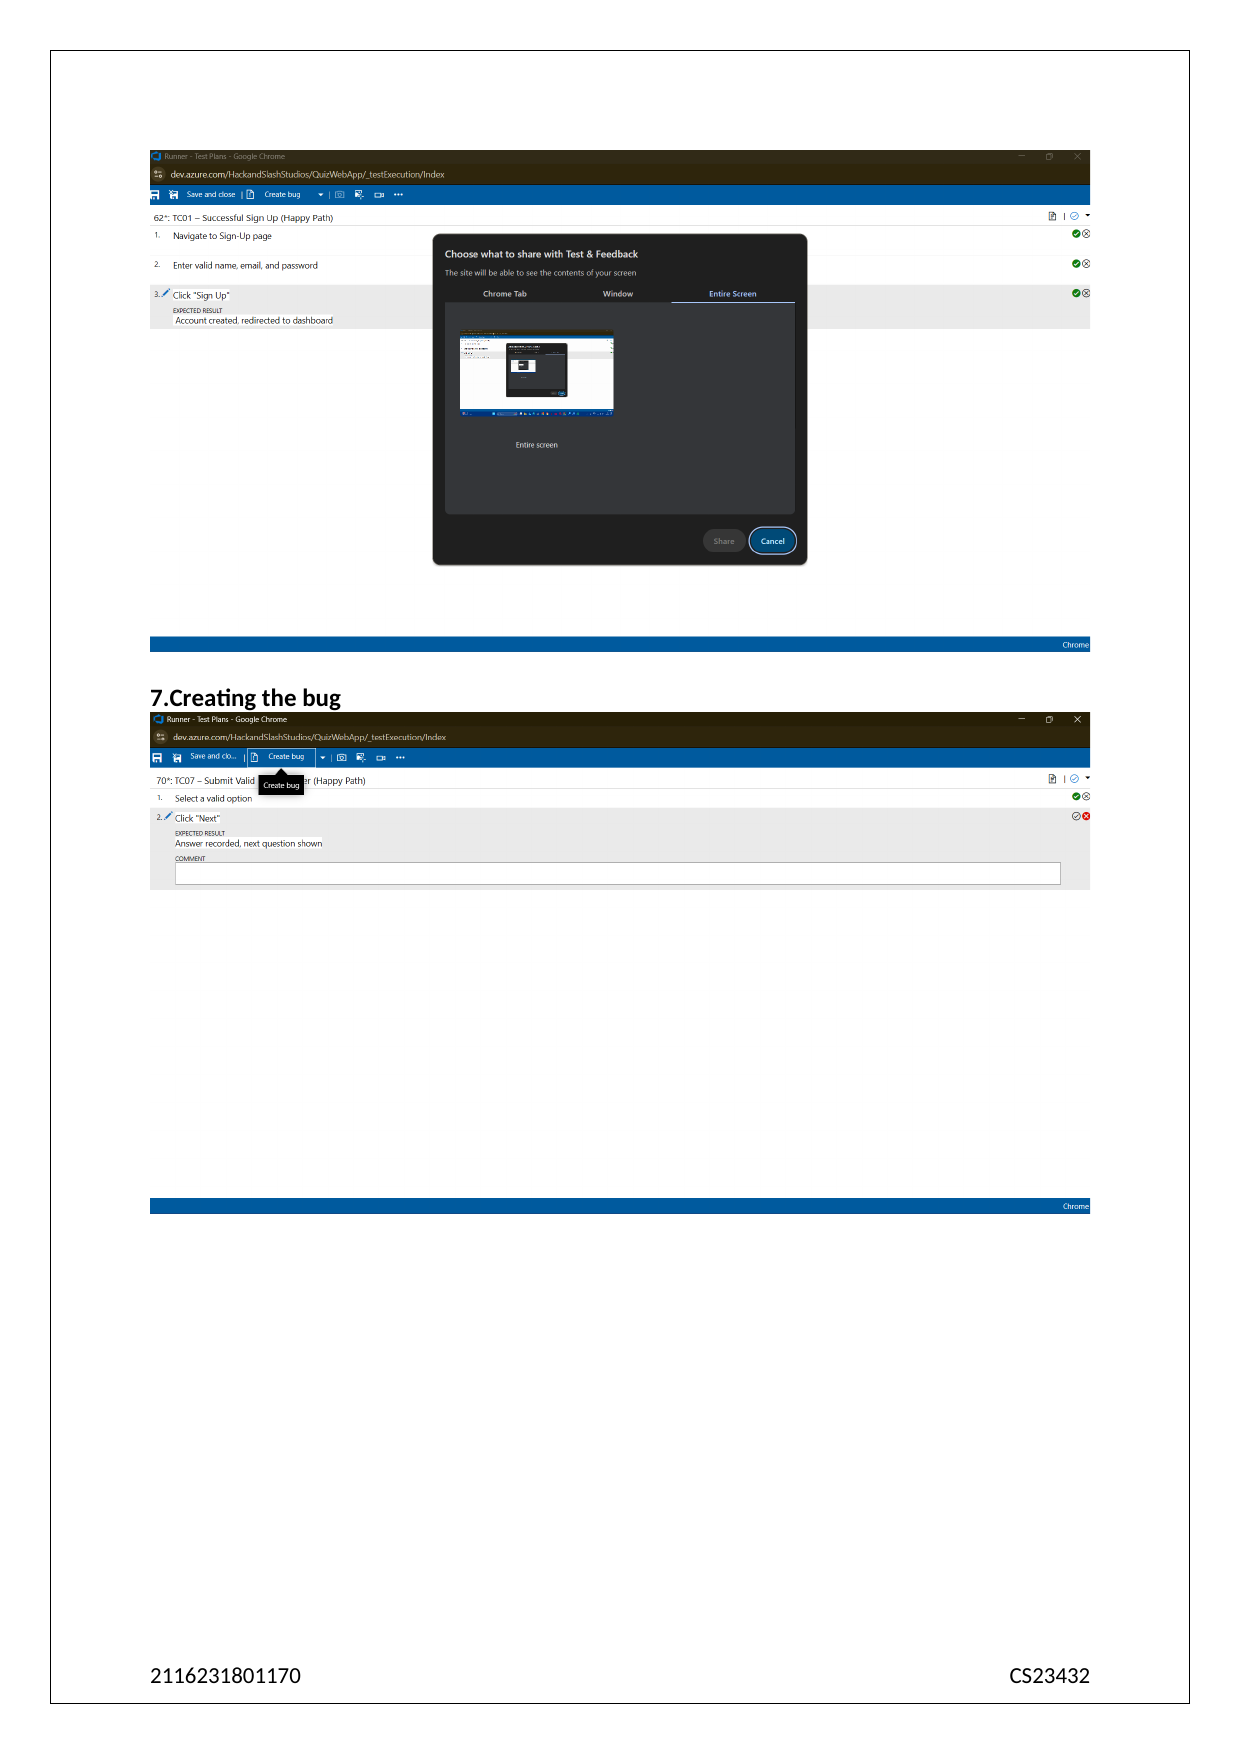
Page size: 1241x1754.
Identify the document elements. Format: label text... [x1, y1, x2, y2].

picture [150, 150, 1091, 652]
text 7.Creating the bug [150, 682, 1090, 712]
picture [150, 712, 1091, 1214]
